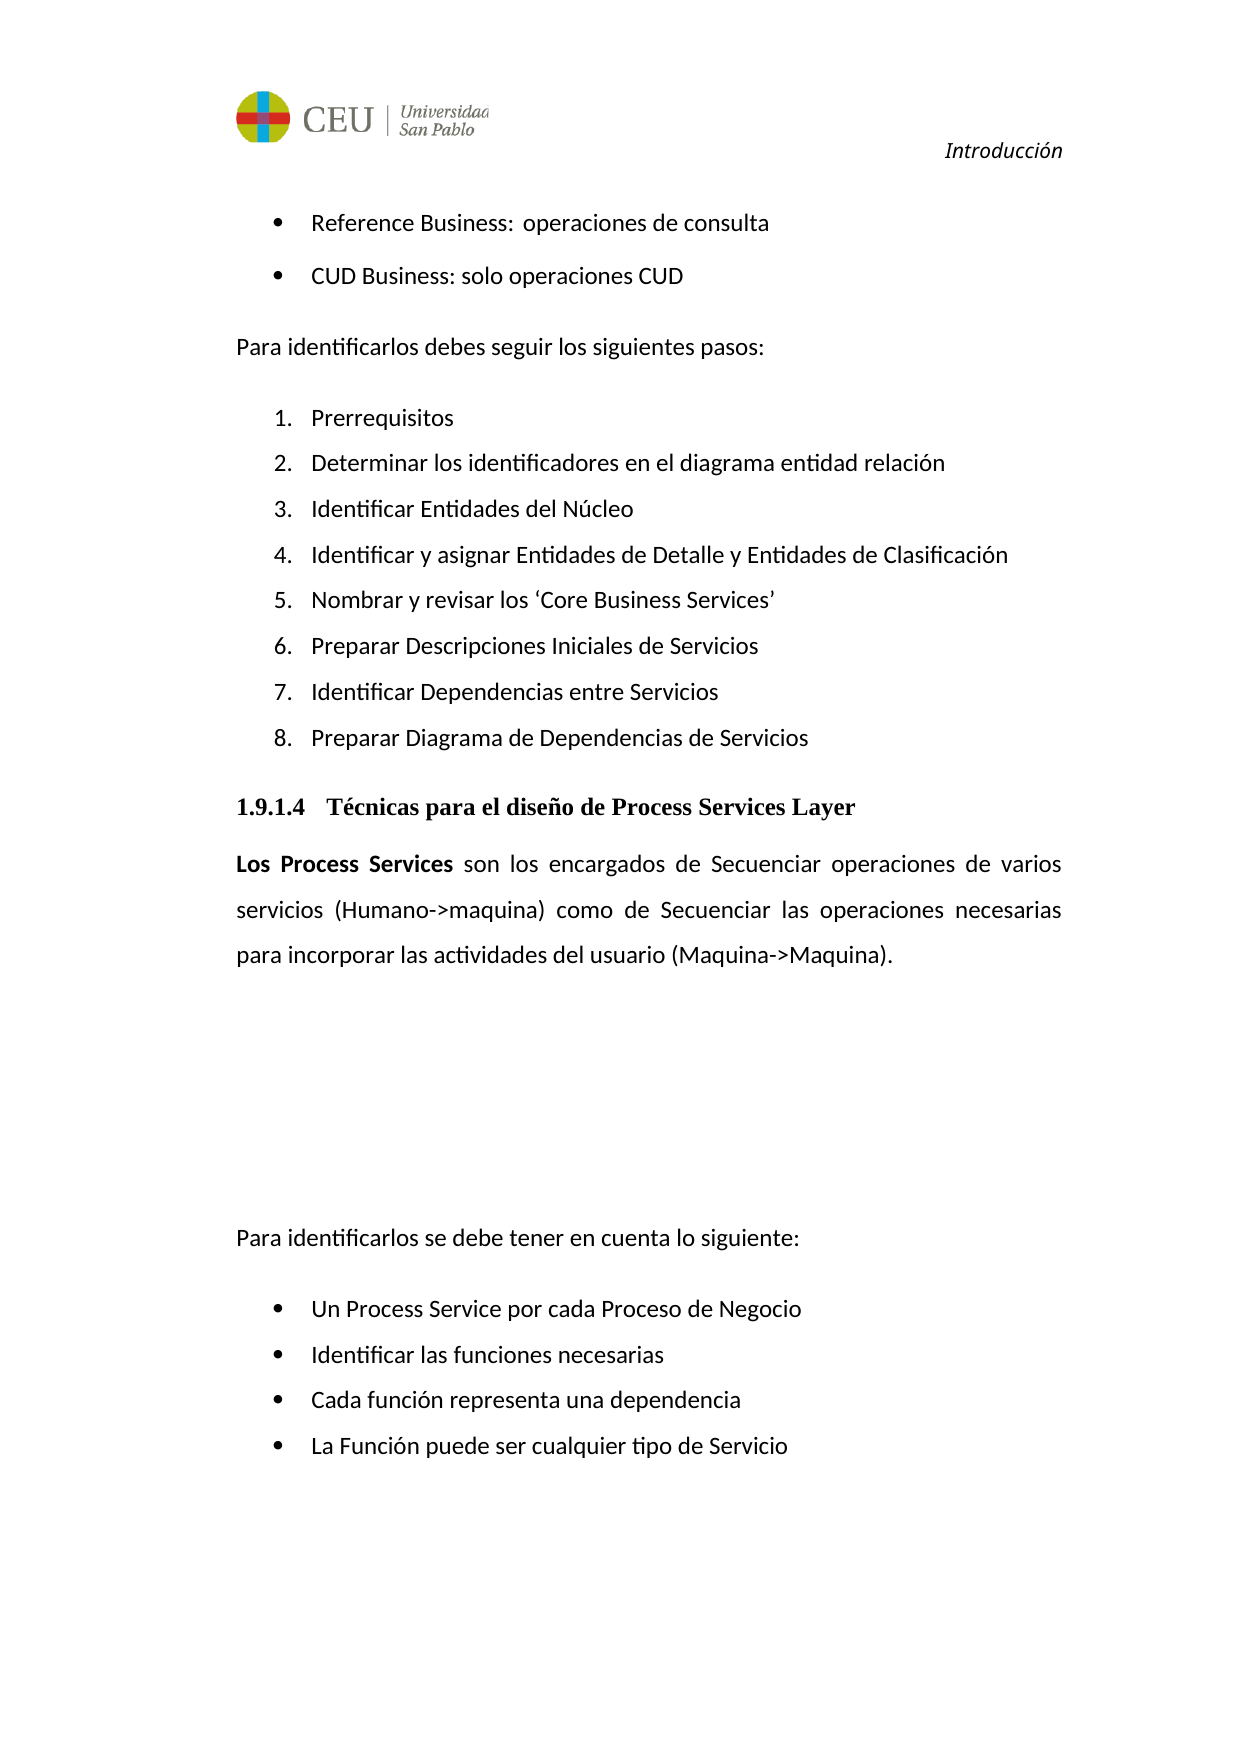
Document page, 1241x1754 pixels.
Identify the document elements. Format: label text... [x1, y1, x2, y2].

subtitle Técnicas para el diseño de Process Services Layer [236, 792, 1063, 821]
text Para identificarlos se debe tener en cuenta lo siguiente: [236, 1222, 1063, 1253]
list Prerrequisitos [274, 402, 1063, 432]
text Para identificarlos debes seguir los siguientes pasos: [236, 331, 1063, 361]
list Identificar y asignar Entidades de Detalle y Entidades de Clasificación [274, 539, 1063, 569]
list Identificar Entidades del Núcleo [274, 493, 1063, 524]
list CUD Business: solo operaciones CUD [274, 260, 1063, 291]
list Cada función representa una dependencia [274, 1385, 1063, 1415]
text Los Process Services son los encargados de Secuenciar operaciones de varios servicios (Humano->maquina) como de Secuenciar las operaciones necesarias para incorporar las actividades del usuario (Maquina->Maquina). [236, 848, 1063, 970]
list Preparar Diagrama de Dependencias de Servicios [274, 722, 1063, 752]
picture [235, 89, 489, 143]
list Nombrar y revisar los ‘Core Business Services’ [274, 584, 1063, 615]
list Un Process Service por cada Proceso de Negocio [274, 1293, 1063, 1324]
list La Función puede ser cualquier tipo de Servicio [274, 1430, 1063, 1461]
list Reference Business: operaciones de consulta [274, 207, 1063, 237]
list Preparar Descripciones Iniciales de Servicios [274, 630, 1063, 661]
list Determinar los identificadores en el diagrama entidad relación [274, 447, 1063, 478]
list Identificar Dependencias entre Servicios [274, 676, 1063, 707]
list Identificar las funciones necesarias [274, 1339, 1063, 1369]
